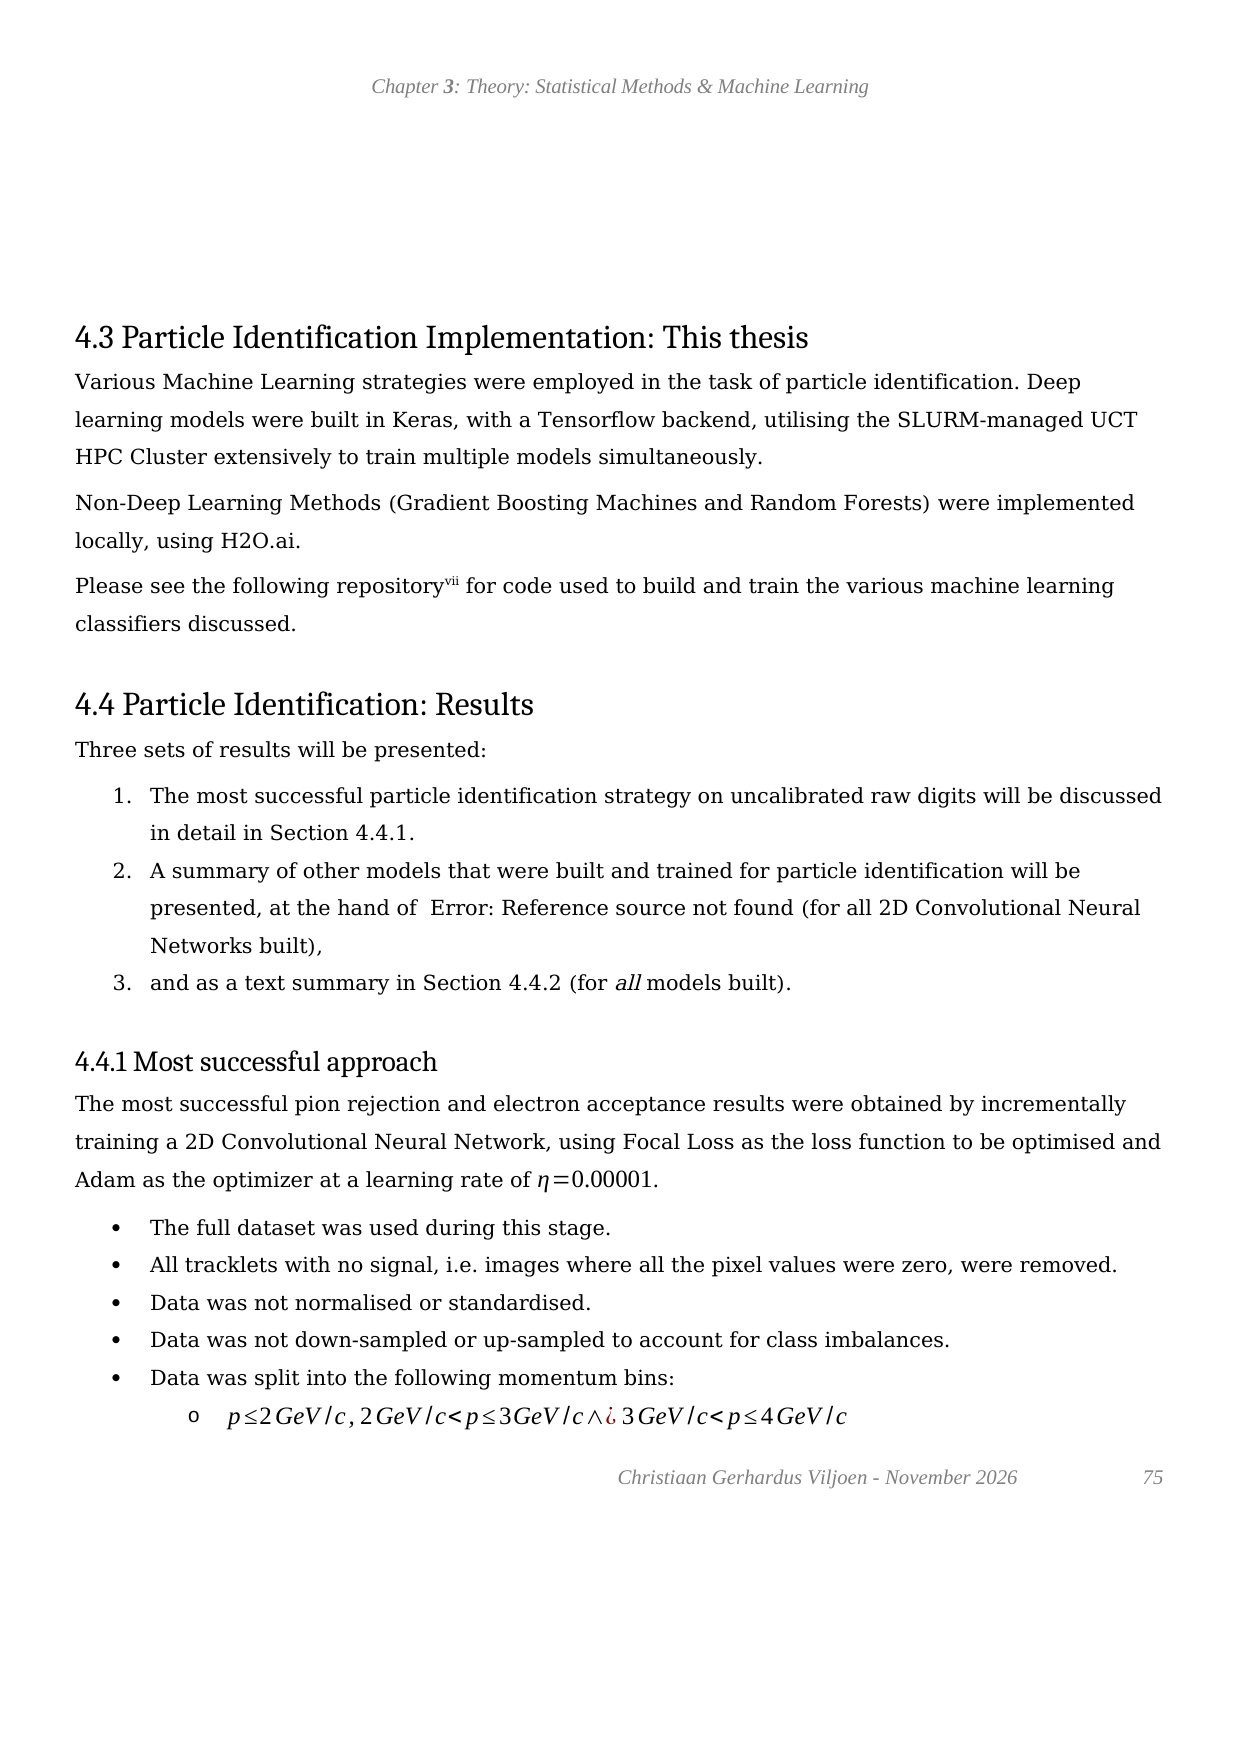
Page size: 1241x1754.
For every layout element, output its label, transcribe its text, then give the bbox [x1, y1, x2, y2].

text Please see the following repository for code used to build and train the various machine learning classifiers discussed. [75, 573, 1165, 636]
subtitle Particle Identification Implementation: This thesis [75, 318, 1165, 357]
list All tracklets with no signal, i.e. images where all the pixel values were zero, were removed. [112, 1252, 1165, 1277]
text Three sets of results will be presented: [75, 737, 1165, 762]
subtitle Particle Identification: Results [75, 686, 1165, 724]
list Data was split into the following momentum bins: [112, 1365, 1165, 1390]
list and as a text summary in Section 4.3.2 (for all models built). [112, 970, 1165, 995]
subtitle Most successful approach [75, 1045, 1165, 1078]
list The most successful particle identification strategy on uncalibrated raw digits will be discussed in detail in Section 4.3.1. [112, 782, 1165, 845]
list The full dataset was used during this stage. [112, 1214, 1165, 1239]
text Non-Deep Learning Methods (Gradient Boosting Machines and Random Forests) were implemented locally, using H2O.ai. [75, 490, 1165, 552]
list Data was not normalised or standardised. [112, 1289, 1165, 1315]
list Data was not down-sampled or up-sampled to account for class imbalances. [112, 1327, 1165, 1352]
text Various Machine Learning strategies were employed in the task of particle identification. Deep learning models were built in Keras, with a Tensorflow backend, utilising the SLURM-managed UCT HPC Cluster extensively to train multiple models simultaneously. [75, 369, 1165, 469]
text The most successful pion rejection and electron acceptance results were obtained by incrementally training a 2D Convolutional Neural Network, using Focal Loss as the loss function to be optimised and Adam as the optimizer at a learning rate of . [75, 1091, 1165, 1193]
